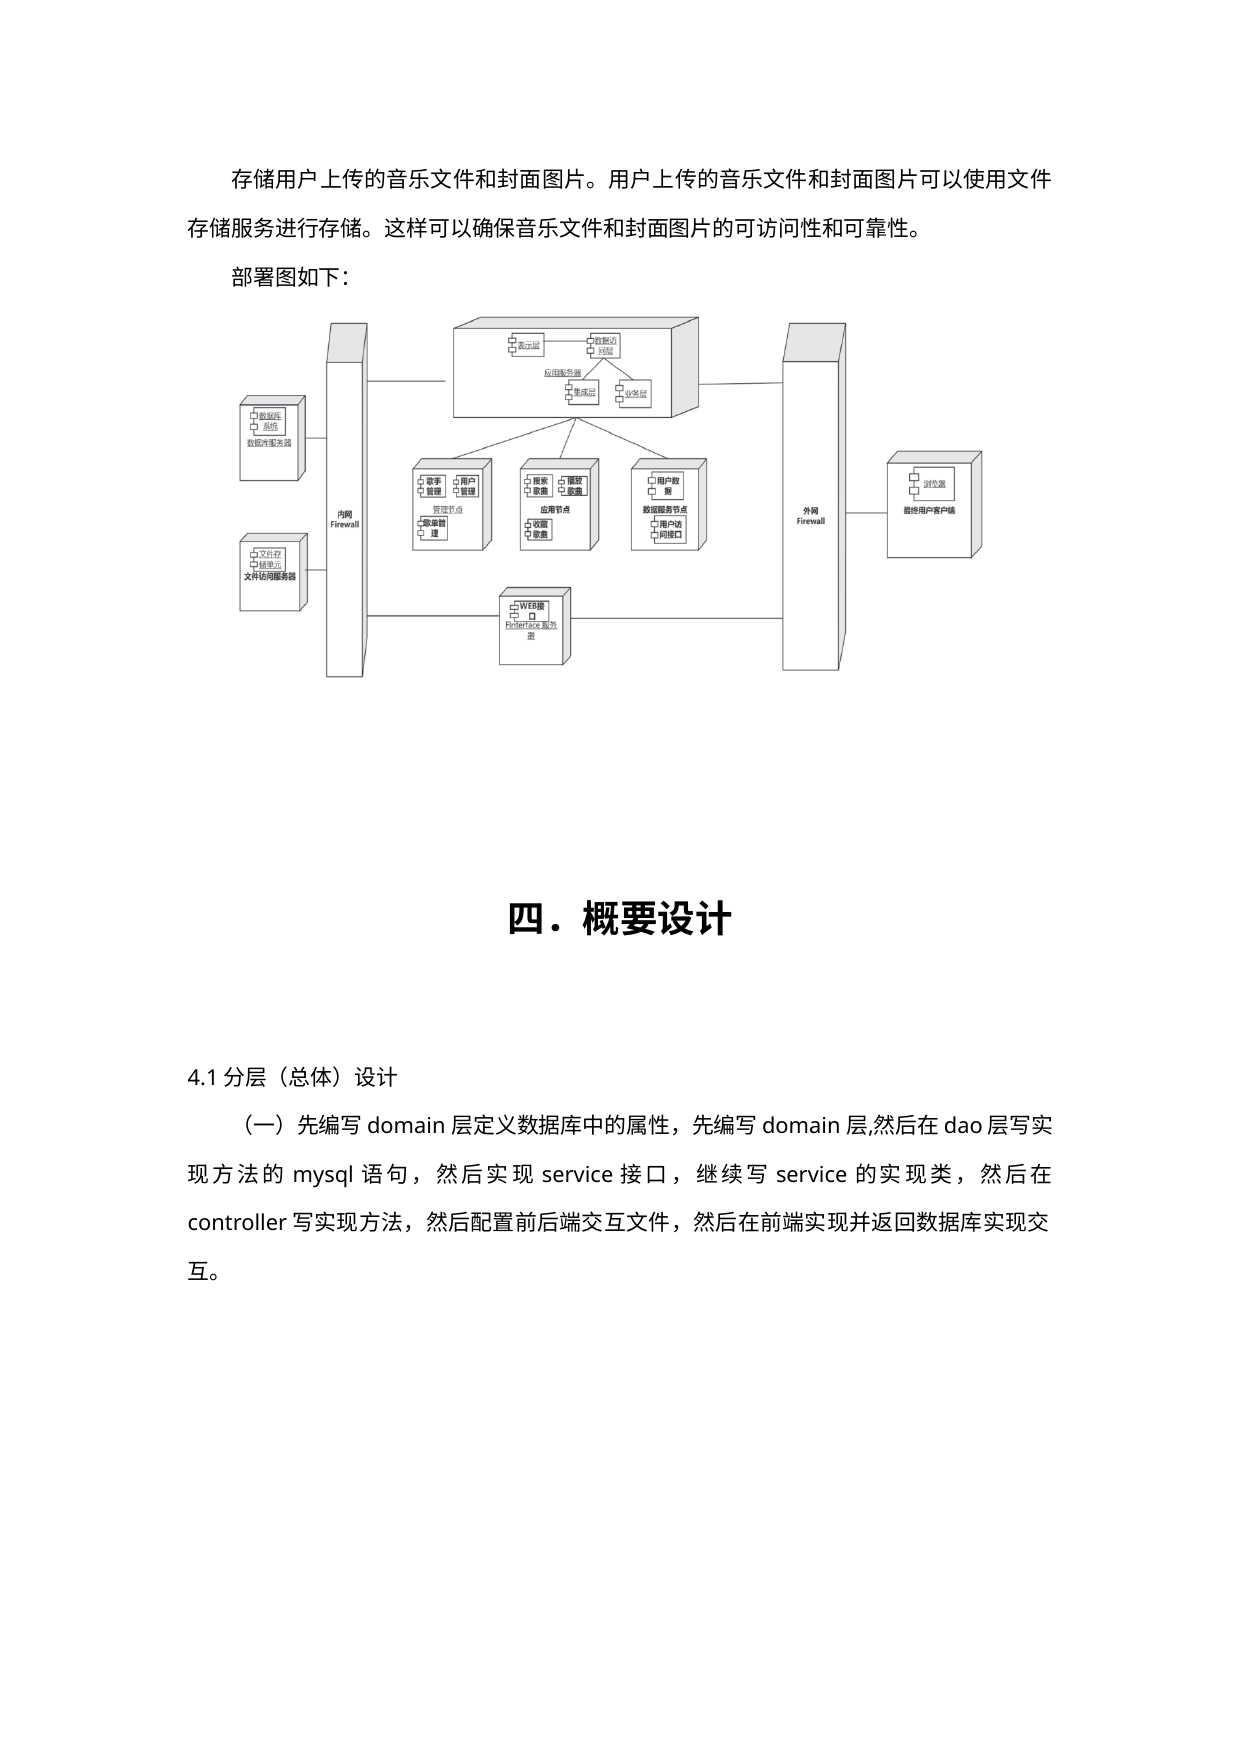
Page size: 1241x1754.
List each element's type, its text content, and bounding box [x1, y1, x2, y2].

text （一）先编写domain 层定义数据库中的属性，先编写domain 层,然后在dao层写实现方法的mysql语句，然后实现service接口，继续写service的实现类，然后在controller写实现方法，然后配置前后端交互文件，然后在前端实现并返回数据库实现交互。 [187, 1107, 1053, 1286]
text 部署图如下： [187, 259, 1053, 292]
text 4.1分层（总体）设计 [187, 1059, 1053, 1092]
text 存储用户上传的音乐文件和封面图片。用户上传的音乐文件和封面图片可以使用文件存储服务进行存储。这样可以确保音乐文件和封面图片的可访问性和可靠性。 [187, 162, 1053, 243]
subtitle 概要设计 [187, 884, 1053, 949]
picture [231, 307, 990, 686]
